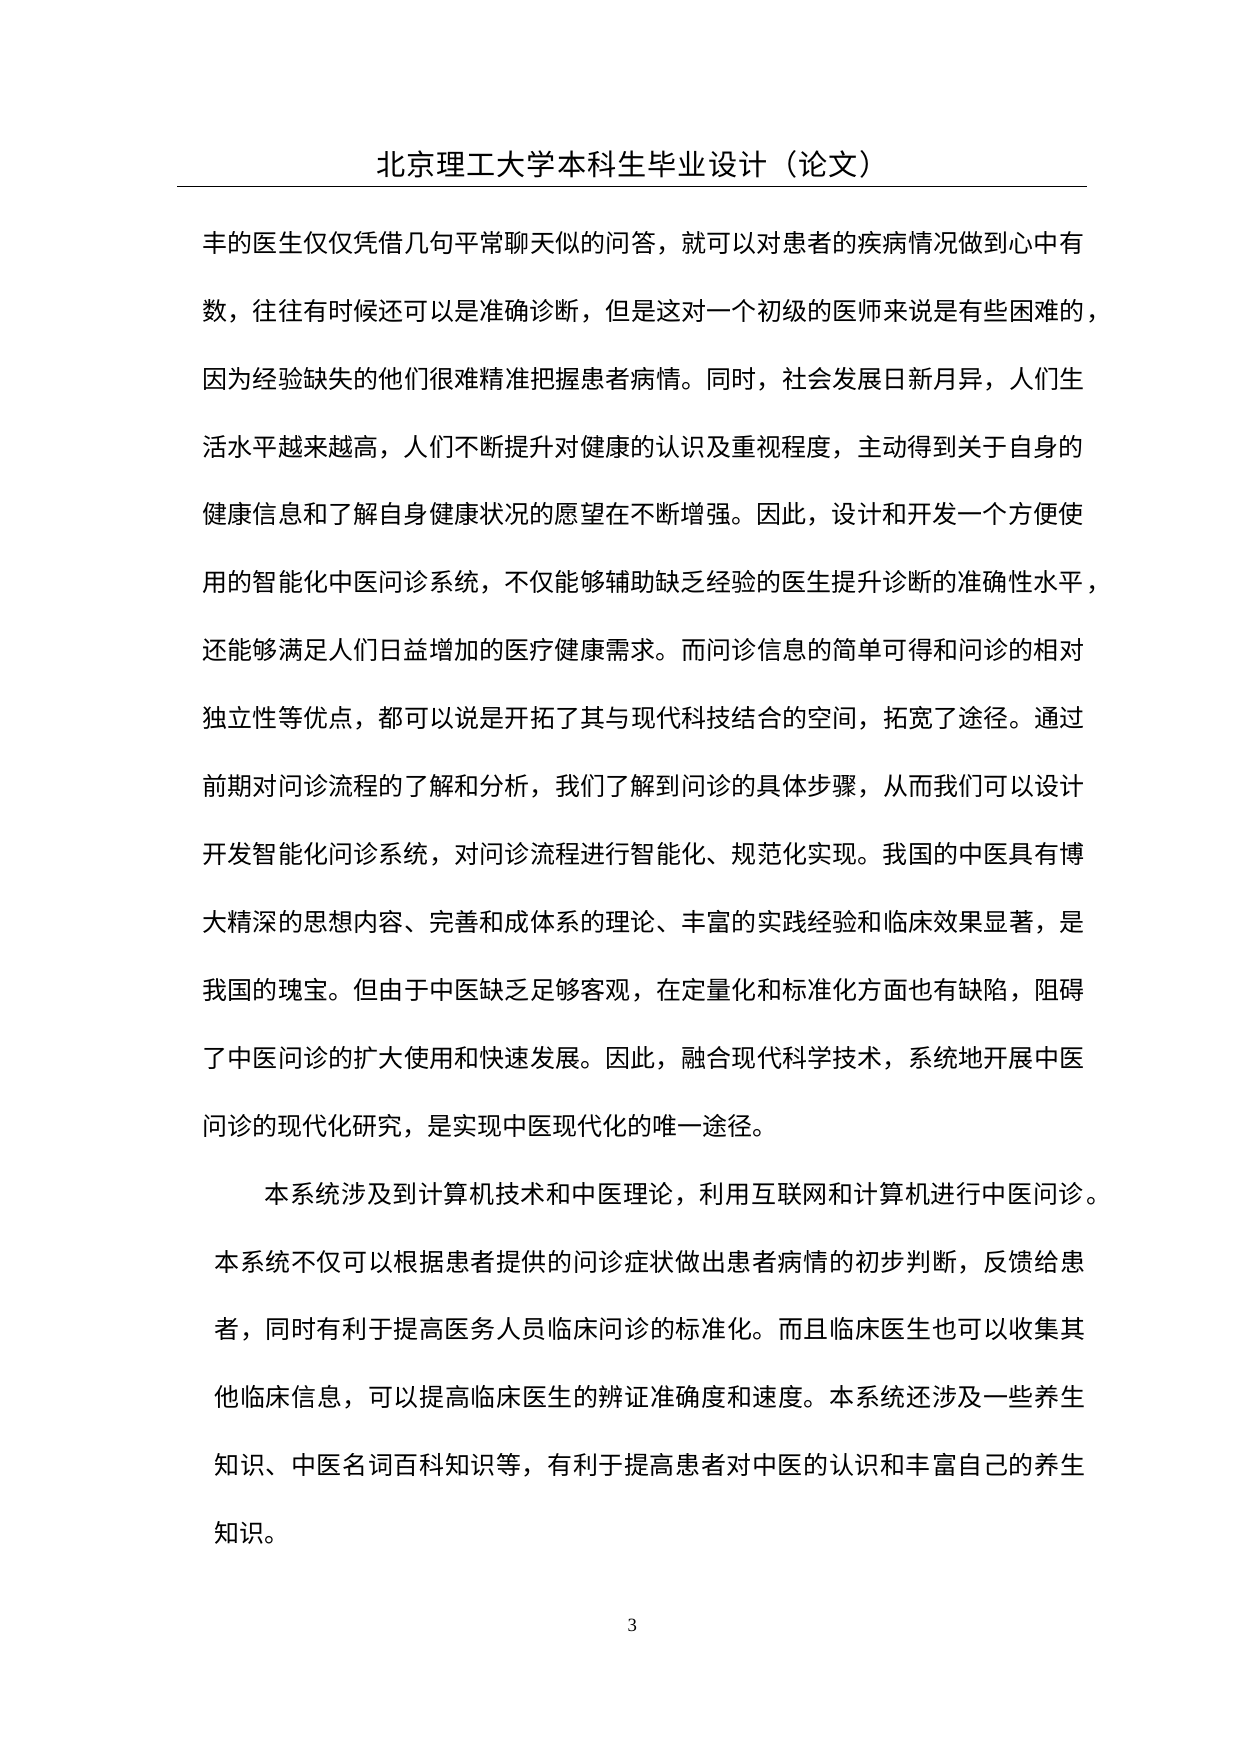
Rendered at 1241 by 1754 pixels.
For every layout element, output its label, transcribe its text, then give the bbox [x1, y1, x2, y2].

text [202, 207, 1087, 1158]
text 本系统涉及到计算机技术和中医理论，利用互联网和计算机进行中医问诊。本系统不仅可以根据患者提供的问诊症状做出患者病情的初步判断，反馈给患者，同时有利于提高医务人员临床问诊的标准化。而且临床医生也可以收集其他临床信息，可以提高临床医生的辨证准确度和速度。本系统还涉及一些养生知识、中医名词百科知识等，有利于提高患者对中医的认识和丰富自己的养生知识。 [214, 1158, 1087, 1566]
